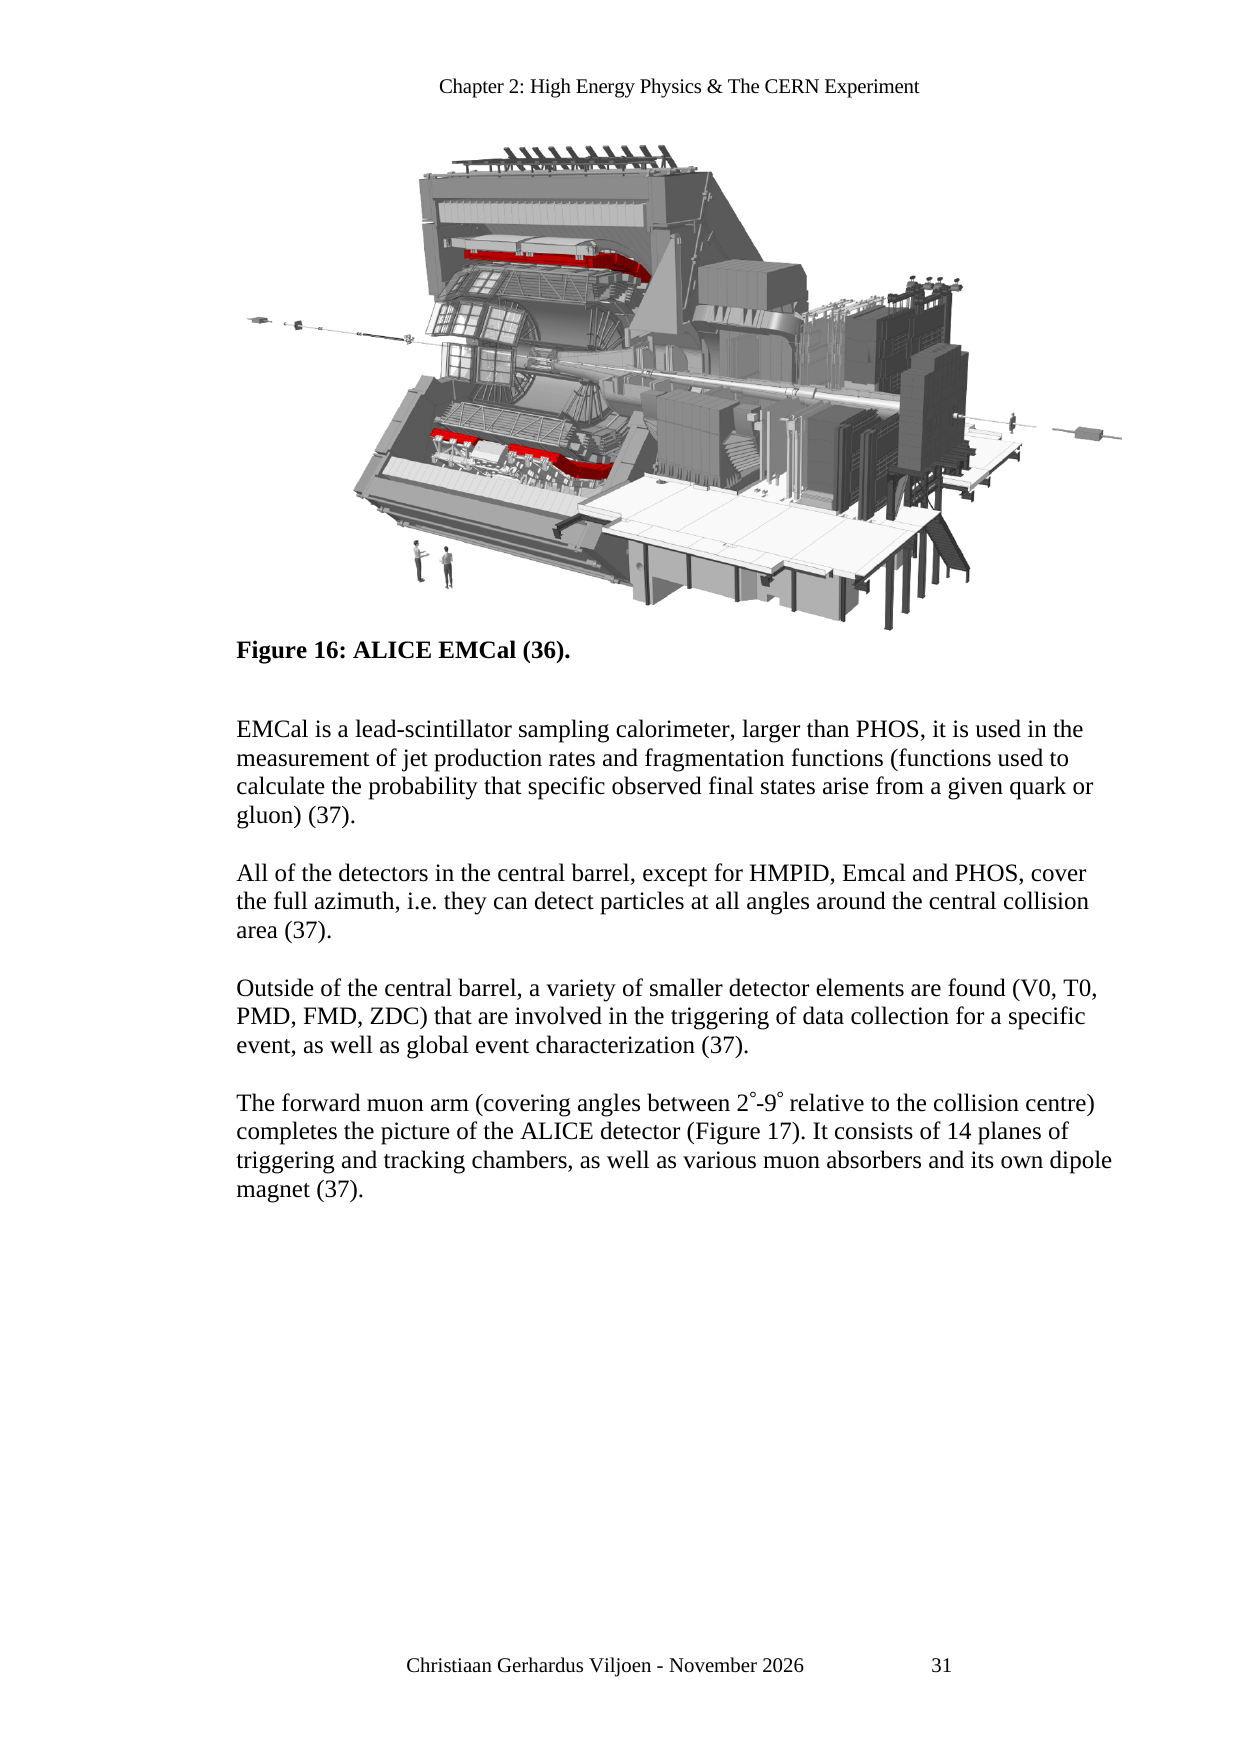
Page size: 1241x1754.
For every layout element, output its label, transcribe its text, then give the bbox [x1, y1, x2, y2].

text The forward muon arm (covering angles between 2-9 relative to the collision centre) completes the picture of the ALICE detector (Figure 17). It consists of 14 planes of triggering and tracking chambers, as well as various muon absorbers and its own dipole magnet . [236, 1088, 1122, 1203]
text EMCal is a lead-scintillator sampling calorimeter, larger than PHOS, it is used in the measurement of jet production rates and fragmentation functions (functions used to calculate the probability that specific observed final states arise from a given quark or gluon) . [236, 714, 1122, 829]
text Figure 16: ALICE EMCal . [236, 636, 1122, 664]
text Outside of the central barrel, a variety of smaller detector elements are found (V0, T0, PMD, FMD, ZDC) that are involved in the triggering of data collection for a specific event, as well as global event characterization . [236, 973, 1122, 1059]
picture [236, 135, 1123, 636]
text All of the detectors in the central barrel, except for HMPID, Emcal and PHOS, cover the full azimuth, i.e. they can detect particles at all angles around the central collision area . [236, 858, 1122, 944]
